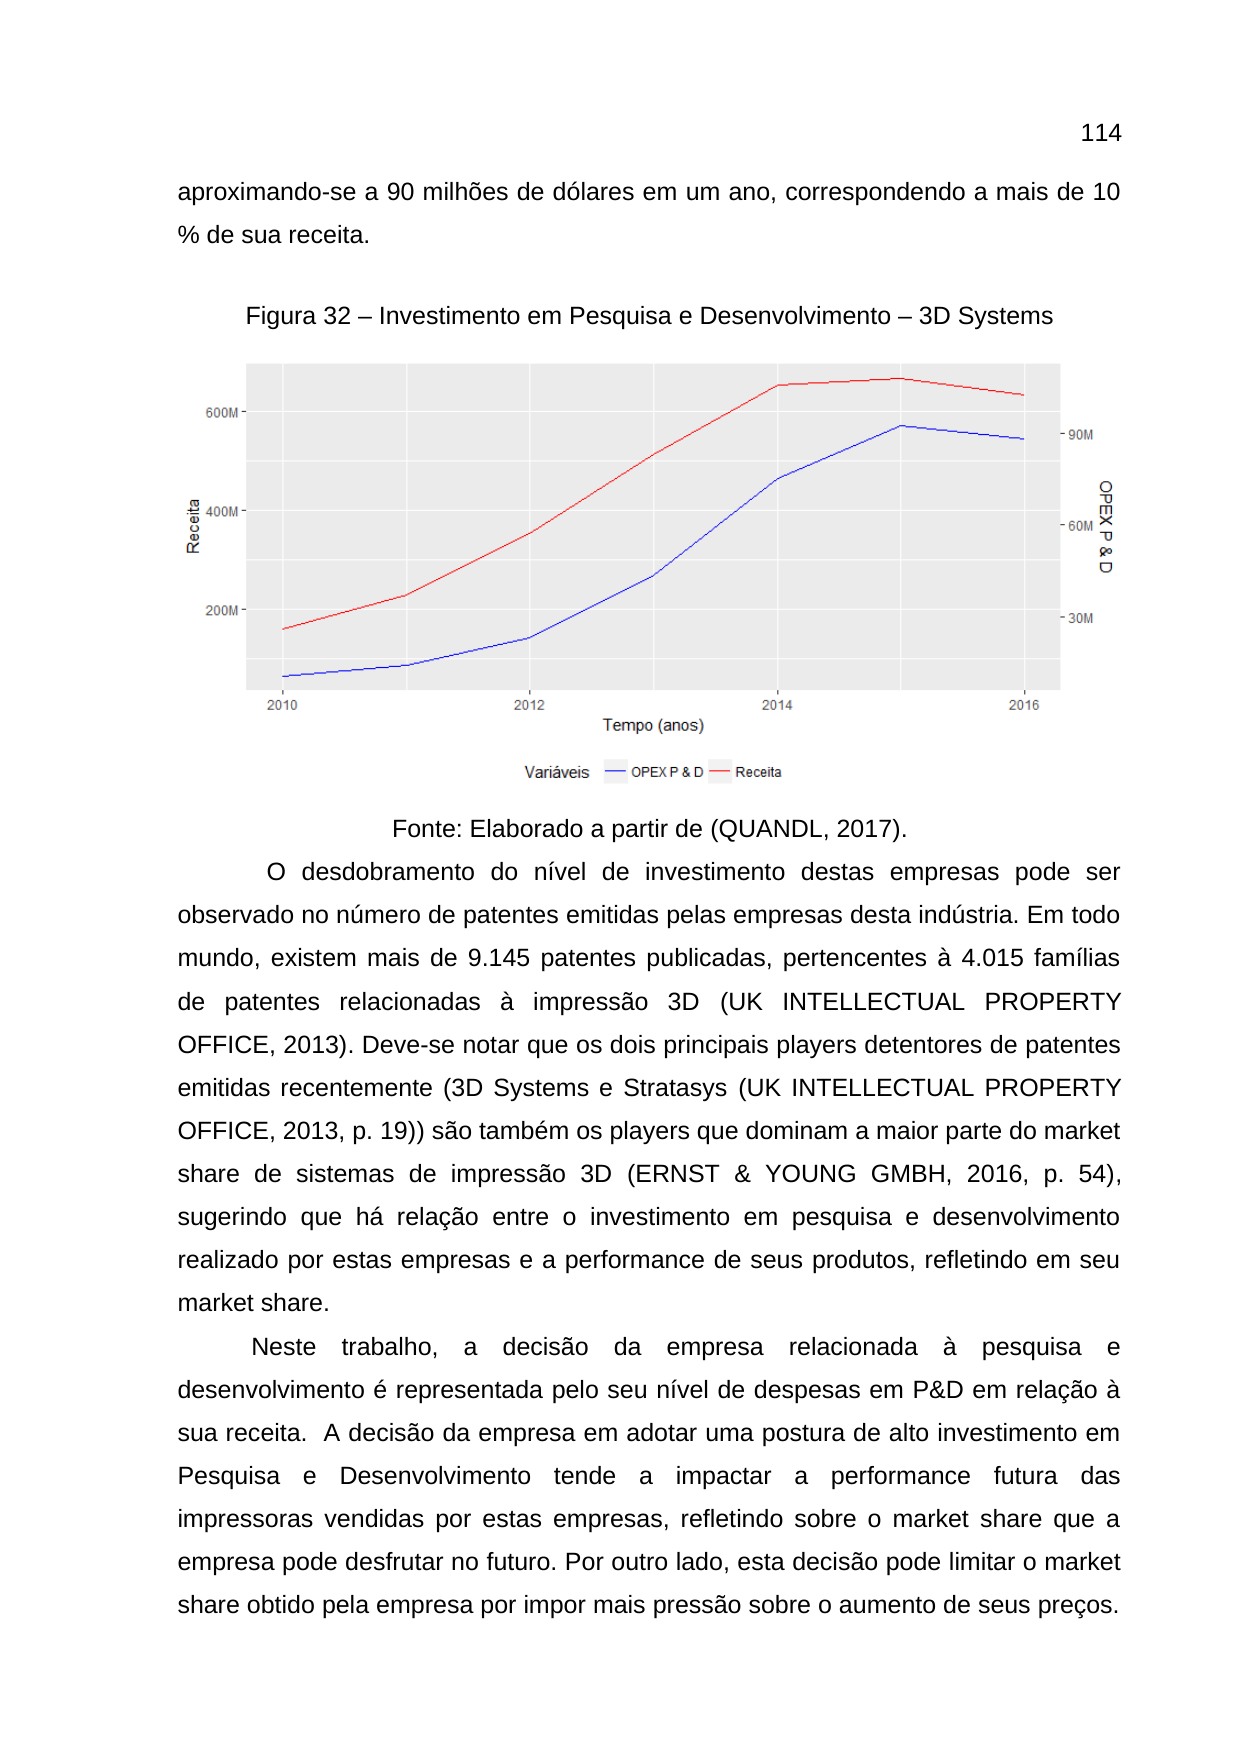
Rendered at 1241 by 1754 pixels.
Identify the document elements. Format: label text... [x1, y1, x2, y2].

text O desdobramento do nível de investimento destas empresas pode ser observado no número de patentes emitidas pelas empresas desta indústria. Em todo mundo, existem mais de 9.145 patentes publicadas, pertencentes à 4.015 famílias de patentes relacionadas à impressão 3D (UK INTELLECTUAL PROPERTY OFFICE, 2013). Deve-se notar que os dois principais players detentores de patentes emitidas recentemente (3D Systems e Stratasys (UK INTELLECTUAL PROPERTY OFFICE, 2013, p. 19)) são também os players que dominam a maior parte do market share de sistemas de impressão 3D (ERNST & YOUNG GMBH, 2016, p. 54), sugerindo que há relação entre o investimento em pesquisa e desenvolvimento realizado por estas empresas e a performance de seus produtos, refletindo em seu market share. [177, 857, 1122, 1317]
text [177, 177, 1122, 249]
text Fonte: Elaborado a partir de (QUANDL, 2017). [177, 814, 1122, 843]
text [177, 1331, 1122, 1619]
picture [177, 356, 1123, 800]
